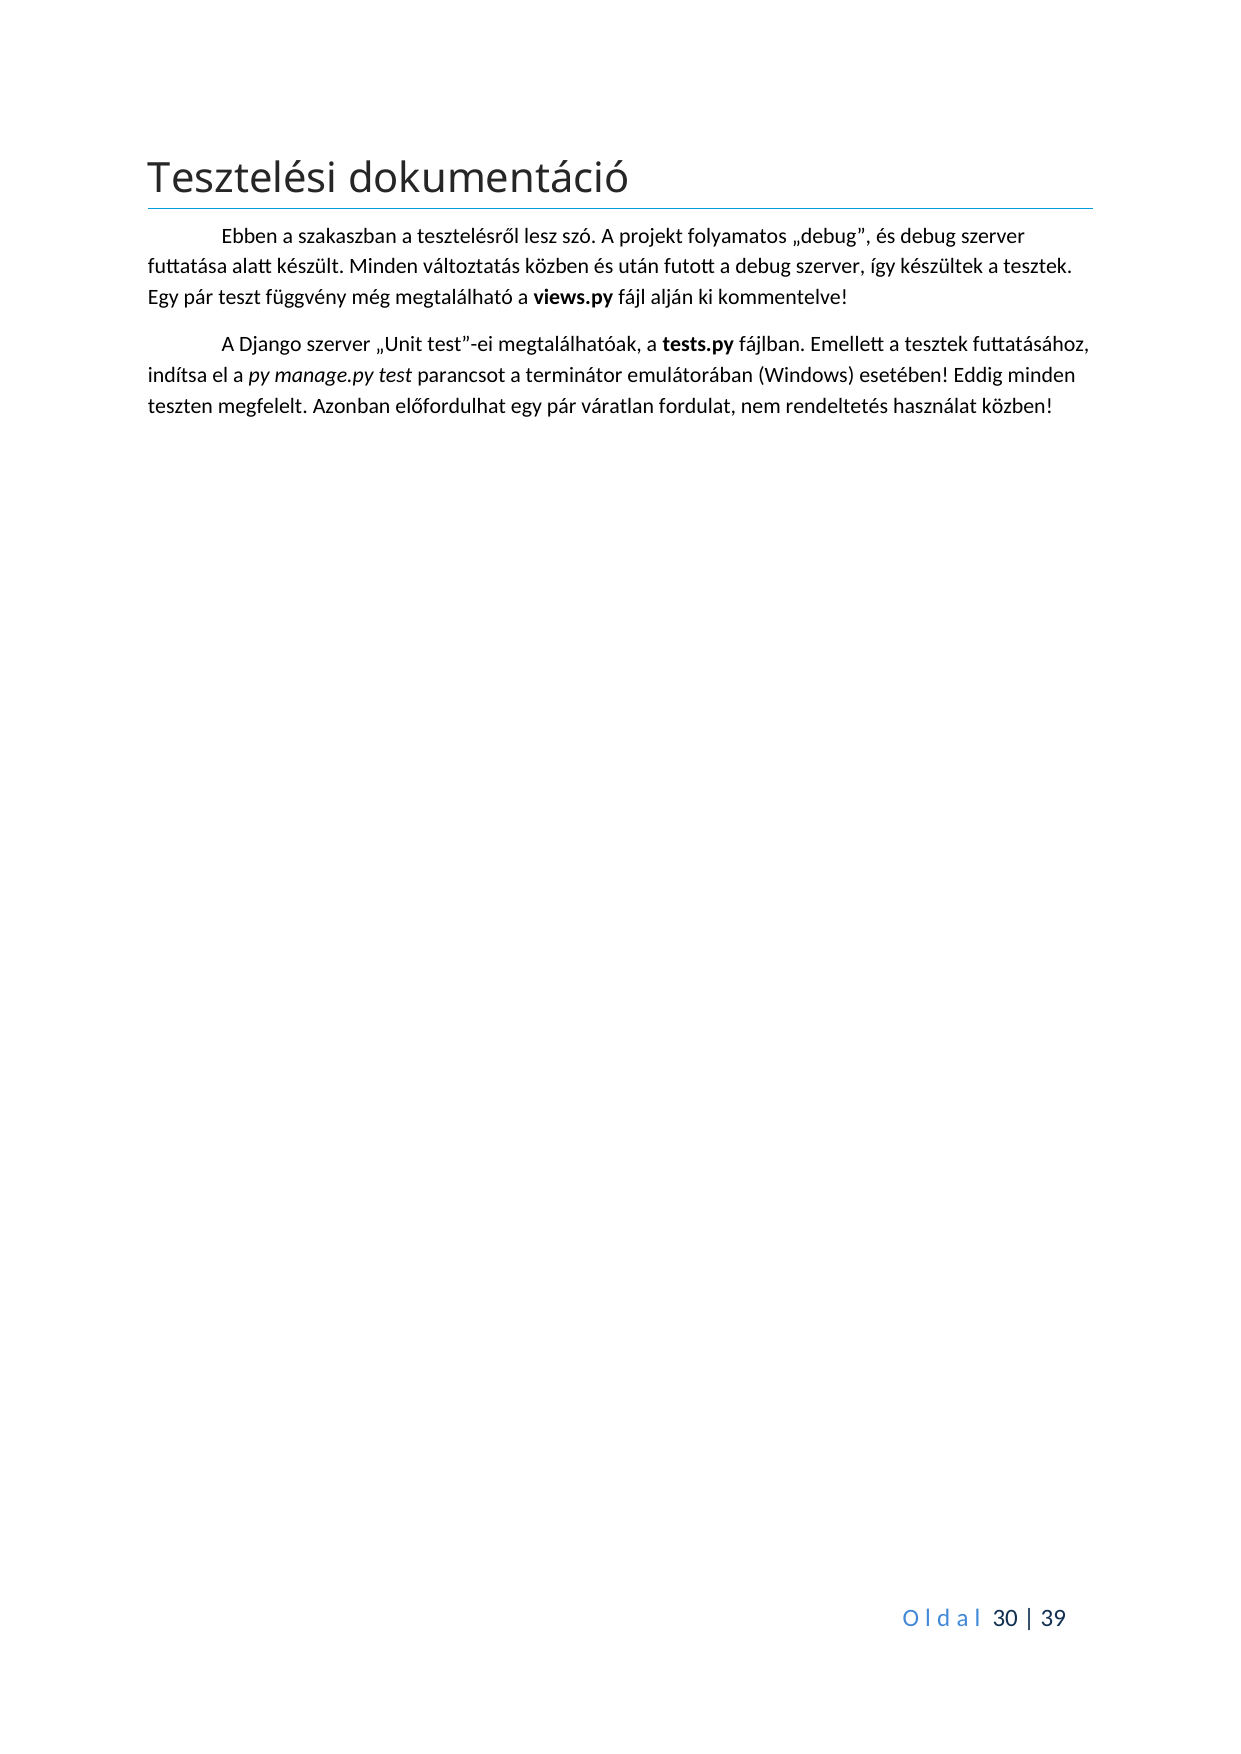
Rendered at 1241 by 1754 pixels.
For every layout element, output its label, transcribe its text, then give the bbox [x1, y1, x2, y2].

subtitle Tesztelési dokumentáció [148, 148, 1093, 208]
text Ebben a szakaszban a tesztelésről lesz szó. A projekt folyamatos „debug”, és debug szerver futtatása alatt készült. Minden változtatás közben és után futott a debug szerver, így készültek a tesztek. Egy pár teszt függvény még megtalálható a views.py fájl alján ki kommentelve! [148, 222, 1093, 310]
text A Django szerver „Unit test”-ei megtalálhatóak, a tests.py fájlban. Emellett a tesztek futtatásához, indítsa el a py manage.py test parancsot a terminátor emulátorában (Windows) esetében! Eddig minden teszten megfelelt. Azonban előfordulhat egy pár váratlan fordulat, nem rendeltetés használat közben! [148, 331, 1093, 418]
